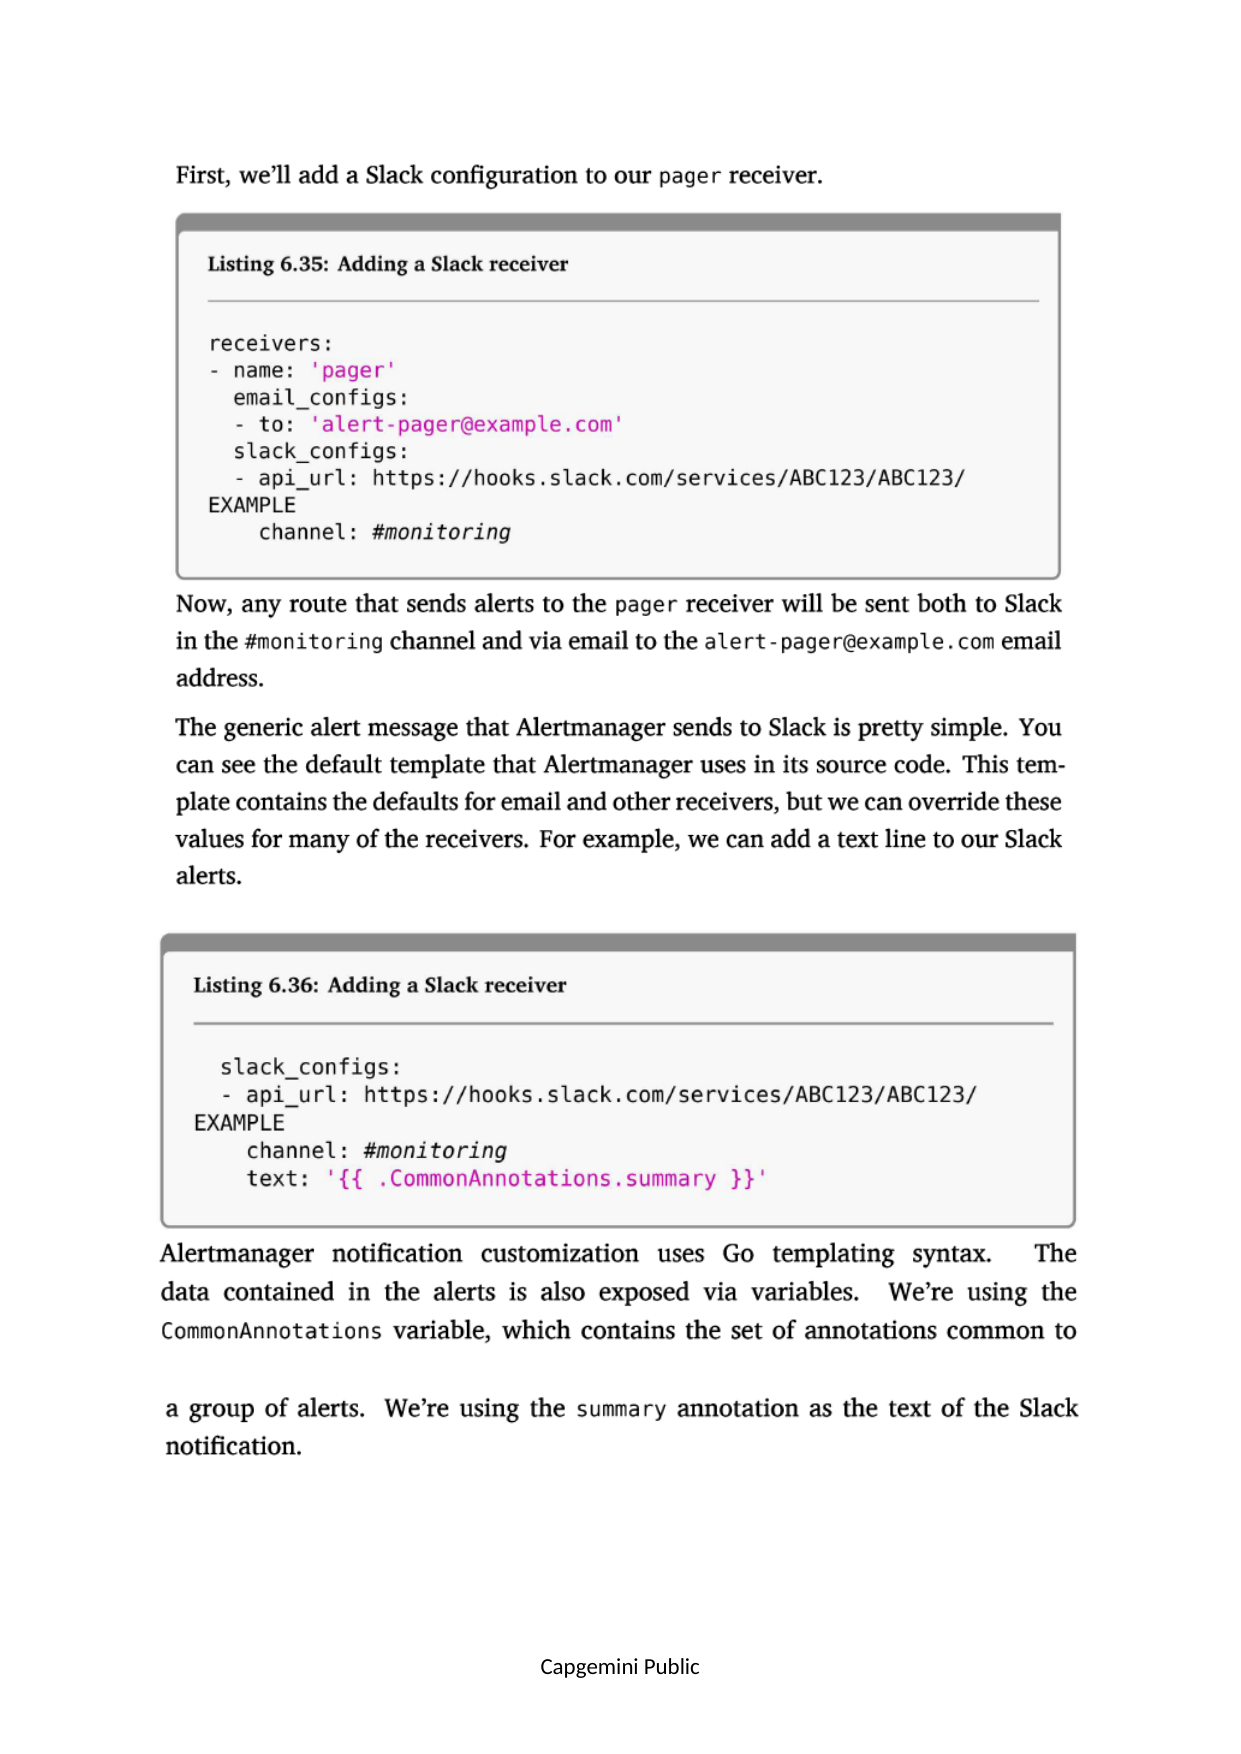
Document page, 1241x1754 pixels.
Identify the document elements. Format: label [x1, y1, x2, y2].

picture [150, 150, 1091, 900]
picture [150, 1385, 1091, 1488]
picture [150, 918, 1091, 1367]
